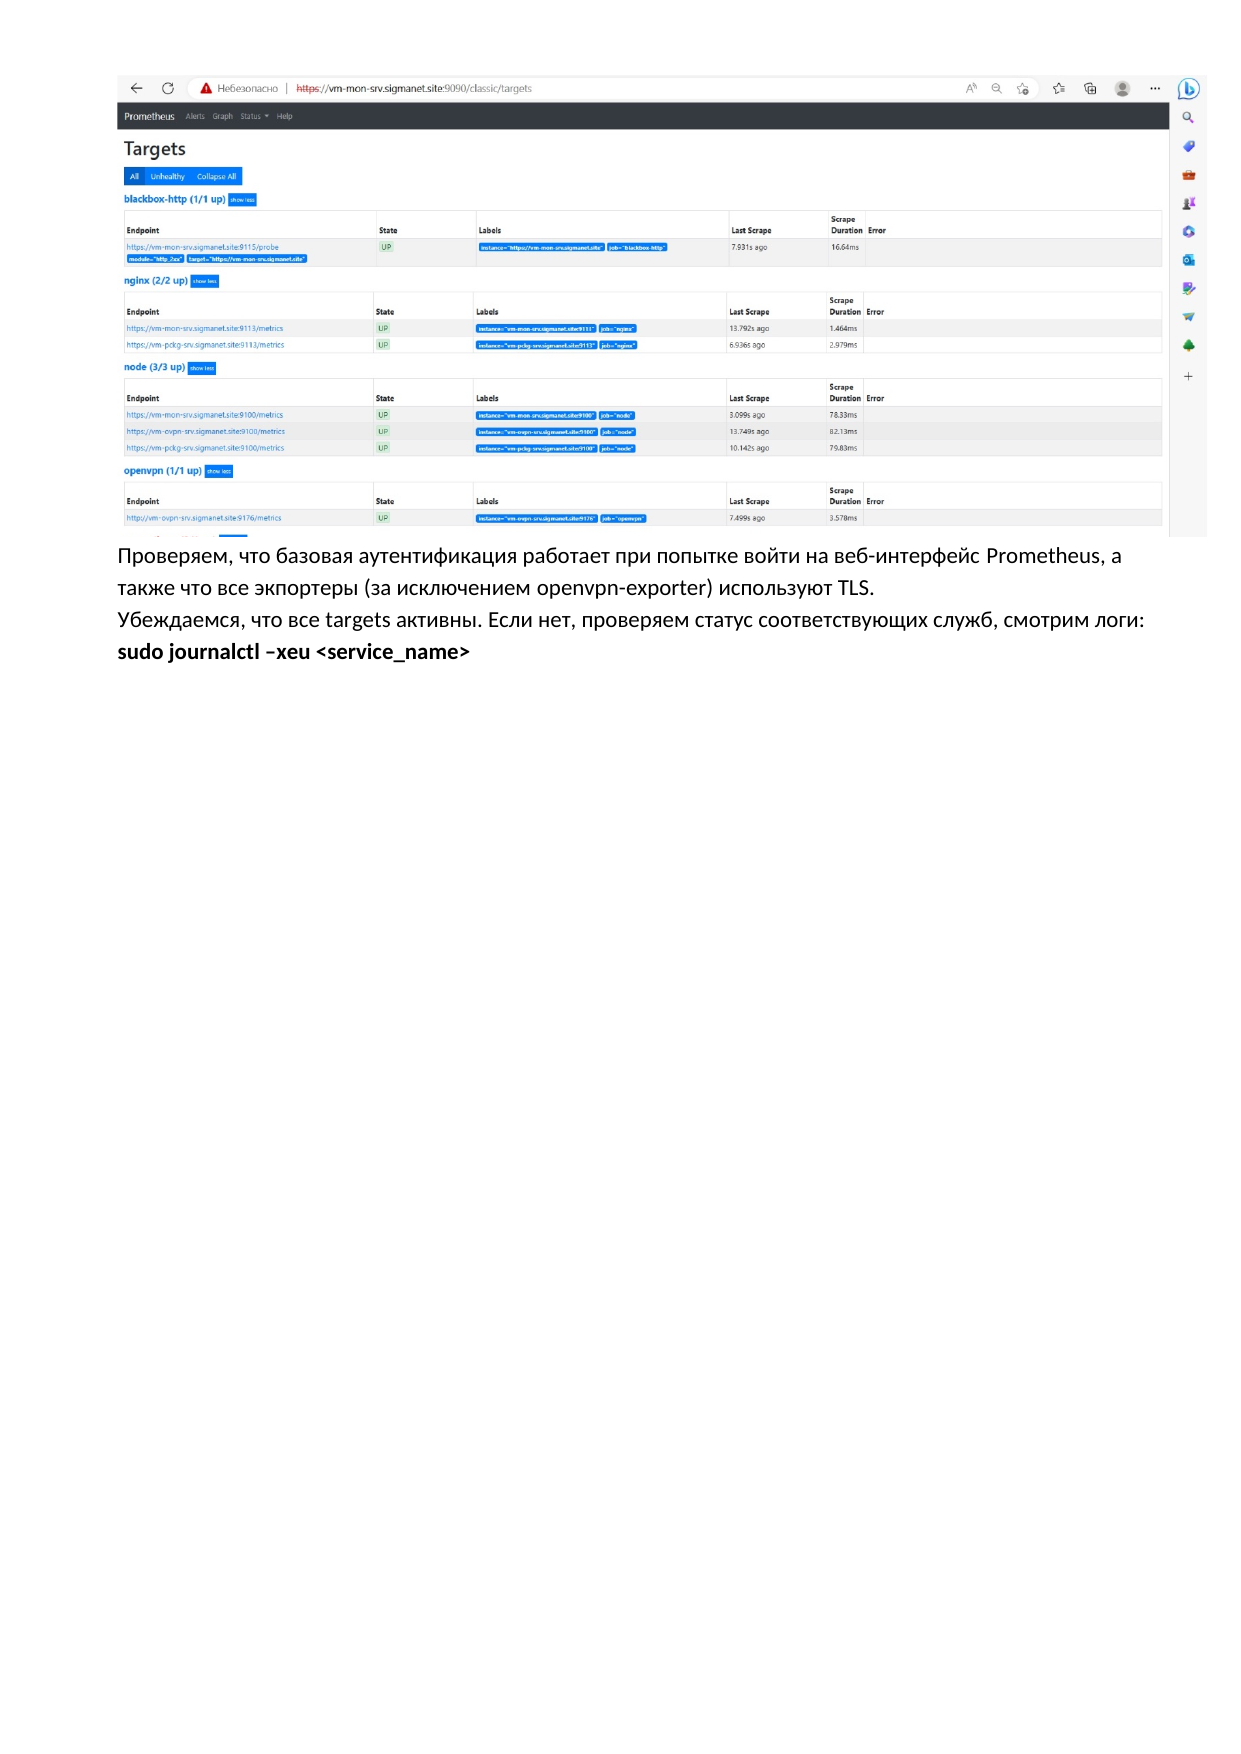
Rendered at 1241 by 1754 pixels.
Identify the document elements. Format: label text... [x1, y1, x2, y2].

list Убеждаемся, что все targets активны. Если нет, проверяем статус соответствующих служб, смотрим логи: [117, 605, 1165, 633]
picture [117, 75, 1208, 537]
list Проверяем, что базовая аутентификация работает при попытке войти на веб-интерфейс Prometheus, а также что все экпортеры (за исключением openvpn-exporter) используют TLS. [117, 541, 1165, 601]
list sudo journalctl –xeu <service_name> [117, 637, 1165, 698]
